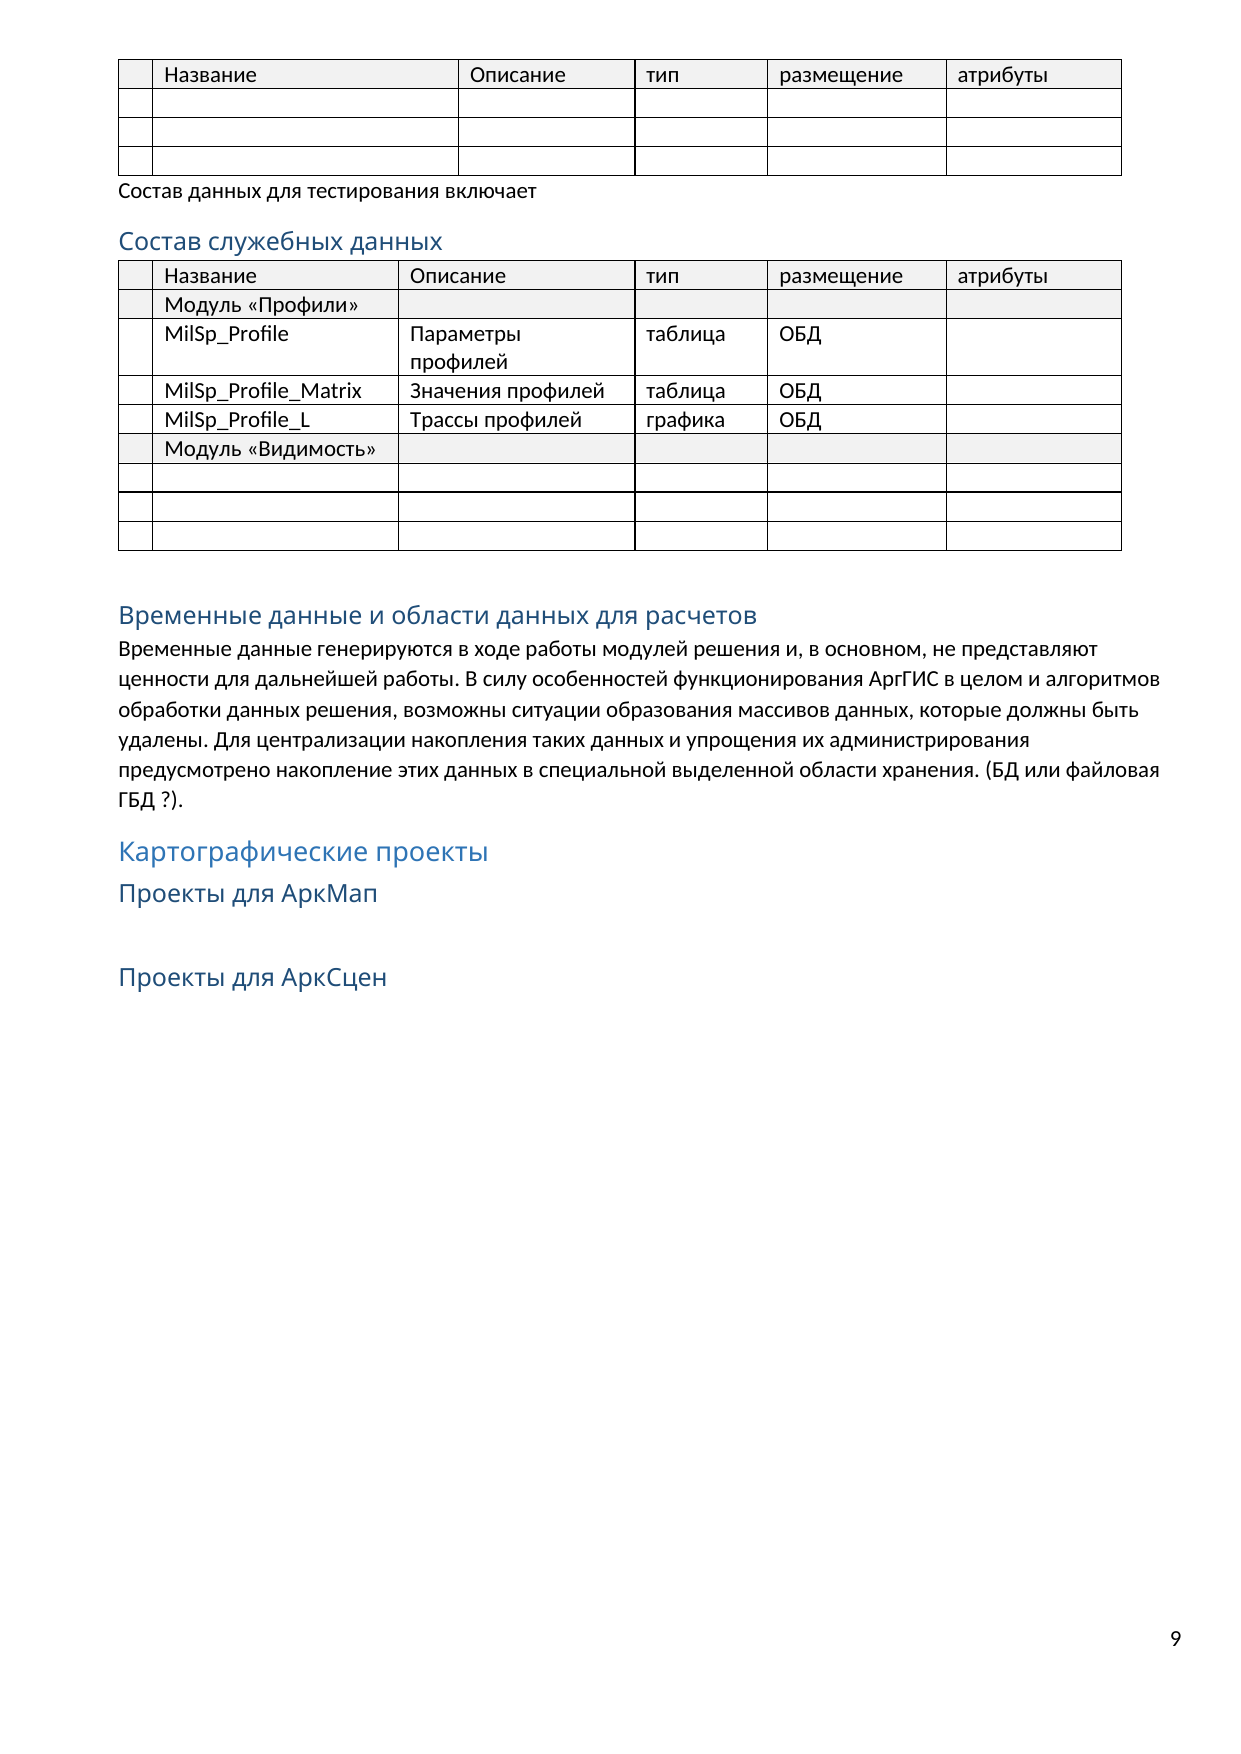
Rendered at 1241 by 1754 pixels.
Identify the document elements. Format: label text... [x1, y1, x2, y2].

table_header [119, 261, 152, 289]
subtitle Проекты для АркСцен [118, 960, 1181, 994]
table_cell [153, 493, 398, 521]
table_cell MilSp_Profile_L [153, 405, 398, 433]
table_cell [459, 147, 634, 175]
table_cell [636, 434, 767, 462]
subtitle Картографические проекты [118, 832, 1181, 869]
table_cell [153, 147, 458, 175]
table_cell ОБД [768, 405, 946, 433]
table_cell [768, 290, 946, 318]
table_cell [153, 464, 398, 491]
table_cell [153, 118, 458, 146]
table_cell [119, 522, 152, 549]
table_cell [947, 493, 1121, 521]
table_cell [636, 493, 767, 521]
table_cell [636, 147, 767, 175]
table_cell MilSp_Profile [153, 319, 398, 375]
table_header Описание [459, 60, 634, 88]
table_header тип [636, 261, 767, 289]
table_cell [119, 319, 152, 375]
table_cell MilSp_Profile_Matrix [153, 376, 398, 404]
table_cell ОБД [768, 319, 946, 375]
table_cell [947, 147, 1121, 175]
table_cell [768, 89, 946, 117]
table_cell Модуль «Видимость» [153, 434, 398, 462]
table_cell [399, 493, 634, 521]
table_cell графика [636, 405, 767, 433]
table_header атрибуты [947, 261, 1121, 289]
table_cell ОБД [768, 376, 946, 404]
table_cell Трассы профилей [399, 405, 634, 433]
table_cell [119, 464, 152, 491]
table_cell [119, 376, 152, 404]
table_cell [636, 89, 767, 117]
table_cell [399, 434, 634, 462]
table_cell [947, 118, 1121, 146]
table_header размещение [768, 60, 946, 88]
table_header размещение [768, 261, 946, 289]
table_cell [768, 118, 946, 146]
text Временные данные генерируются в ходе работы модулей решения и, в основном, не представляют ценности для дальнейшей работы. В силу особенностей функционирования АргГИС в целом и алгоритмов обработки данных решения, возможны ситуации образования массивов данных, которые должны быть удалены. Для централизации накопления таких данных и упрощения их администрирования предусмотрено накопление этих данных в специальной выделенной области хранения. (БД или файловая ГБД ?). [118, 634, 1181, 813]
table_cell [947, 464, 1121, 491]
subtitle Состав служебных данных [118, 223, 1181, 257]
table_cell [947, 405, 1121, 433]
table_cell [768, 493, 946, 521]
table_header Описание [399, 261, 634, 289]
table_cell Параметры профилей [399, 319, 634, 375]
table_cell [947, 319, 1121, 375]
table_cell [119, 405, 152, 433]
table_cell [119, 434, 152, 462]
table_cell [768, 434, 946, 462]
table_header Название [153, 261, 398, 289]
text Состав данных для тестирования включает [118, 176, 1181, 204]
table_cell [153, 522, 398, 549]
subtitle Проекты для АркМап [118, 876, 1181, 910]
table_cell [119, 493, 152, 521]
table_cell [119, 290, 152, 318]
subtitle Временные данные и области данных для расчетов [118, 597, 1181, 632]
table_cell [636, 464, 767, 491]
table_cell Модуль «Профили» [153, 290, 398, 318]
table_cell [459, 118, 634, 146]
table_cell [399, 290, 634, 318]
table_cell таблица [636, 319, 767, 375]
table_cell [947, 290, 1121, 318]
table_cell [768, 147, 946, 175]
table_cell таблица [636, 376, 767, 404]
table_cell [119, 118, 152, 146]
table_cell [768, 464, 946, 491]
table_cell [947, 522, 1121, 549]
table_cell [947, 376, 1121, 404]
table_header атрибуты [947, 60, 1121, 88]
table_cell [947, 434, 1121, 462]
table_cell [768, 522, 946, 549]
table_cell [459, 89, 634, 117]
table_header [119, 60, 152, 88]
table_cell [119, 147, 152, 175]
table_cell [636, 522, 767, 549]
table_cell [153, 89, 458, 117]
table_cell [399, 464, 634, 491]
table_cell [636, 290, 767, 318]
table_cell [947, 89, 1121, 117]
table_cell Значения профилей [399, 376, 634, 404]
table_cell [636, 118, 767, 146]
table_header Название [153, 60, 458, 88]
table_header тип [636, 60, 767, 88]
table_cell [119, 89, 152, 117]
table_cell [399, 522, 634, 549]
